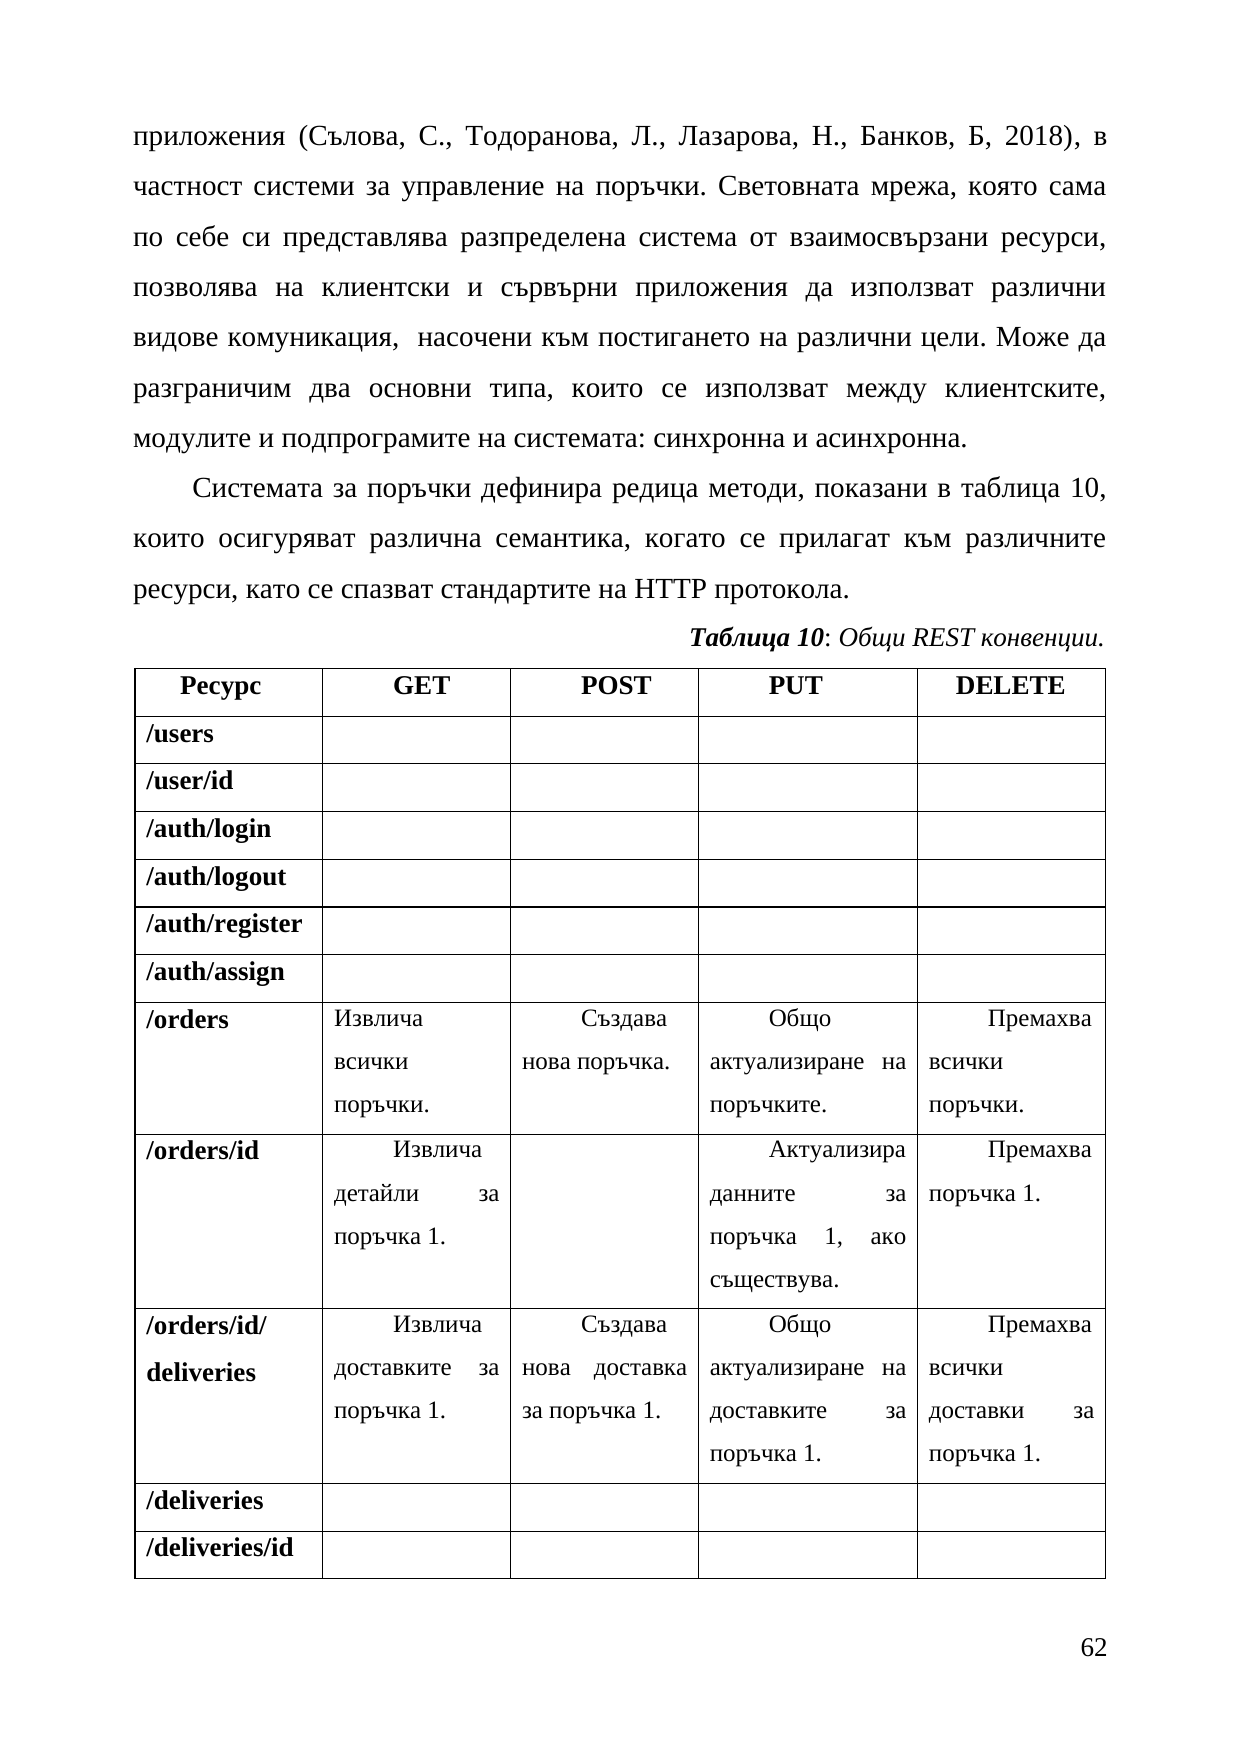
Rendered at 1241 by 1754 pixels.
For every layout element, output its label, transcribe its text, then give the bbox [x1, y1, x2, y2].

table_header GET [323, 669, 510, 716]
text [133, 118, 1107, 453]
table_cell /users [136, 717, 322, 763]
table_cell /deliveries [136, 1484, 322, 1531]
table_cell [699, 1484, 917, 1531]
table_cell /user/id [136, 764, 322, 811]
table_cell [699, 1532, 917, 1578]
table_cell Премахва всички доставки за поръчка 1. [918, 1309, 1105, 1483]
table_cell [699, 764, 917, 811]
table_cell /deliveries/id [136, 1532, 322, 1578]
table_cell [323, 717, 510, 763]
table_cell Общо актуализиране на доставките за поръчка 1. [699, 1309, 917, 1483]
table_header POST [511, 669, 698, 716]
table_cell [511, 1532, 698, 1578]
table_cell /auth/register [136, 908, 322, 954]
table_cell [511, 764, 698, 811]
table_cell Извлича детайли за поръчка 1. [323, 1135, 510, 1308]
table_cell [918, 764, 1105, 811]
table_cell /auth/logout [136, 860, 322, 906]
table_cell [511, 717, 698, 763]
table_cell Създава нова поръчка. [511, 1003, 698, 1133]
table_cell [511, 955, 698, 1002]
table_cell [918, 1532, 1105, 1578]
table_cell [699, 812, 917, 859]
table_cell Извлича всички поръчки. [323, 1003, 510, 1133]
table_cell Премахва поръчка 1. [918, 1135, 1105, 1308]
table_cell /auth/login [136, 812, 322, 859]
table_cell /orders/id/ deliveries [136, 1309, 322, 1483]
table_cell [918, 955, 1105, 1002]
table_cell [323, 908, 510, 954]
table_cell [323, 955, 510, 1002]
table_cell [699, 955, 917, 1002]
table_cell [323, 764, 510, 811]
text Системата за поръчки дефинира редица методи, показани в таблица 10, които осигуряват различна семантика, когато се прилагат към различните ресурси, като се спазват стандартите на HTTP протокола. [133, 470, 1107, 604]
table_cell [918, 717, 1105, 763]
table_cell [511, 1135, 698, 1308]
table_cell [511, 1484, 698, 1531]
text Таблица 10: Общи REST конвенции. [133, 621, 1107, 652]
table_cell [511, 860, 698, 906]
table_cell Създава нова доставка за поръчка 1. [511, 1309, 698, 1483]
table_cell [323, 1484, 510, 1531]
table_cell Извлича доставките за поръчка 1. [323, 1309, 510, 1483]
table_cell [918, 908, 1105, 954]
table_cell [918, 1484, 1105, 1531]
table_cell [323, 1532, 510, 1578]
table_cell [699, 717, 917, 763]
table_cell /orders/id [136, 1135, 322, 1308]
table_header PUT [699, 669, 917, 716]
table_cell [323, 860, 510, 906]
table_cell [323, 812, 510, 859]
table_cell [511, 908, 698, 954]
table_cell Актуализира данните за поръчка 1, ако съществува. [699, 1135, 917, 1308]
table_cell [699, 860, 917, 906]
table_cell /auth/assign [136, 955, 322, 1002]
table_header Ресурс [136, 669, 322, 716]
table_cell Общо актуализиране на поръчките. [699, 1003, 917, 1133]
table_cell [918, 812, 1105, 859]
table_cell [918, 860, 1105, 906]
table_cell [699, 908, 917, 954]
table_cell Премахва всички поръчки. [918, 1003, 1105, 1133]
table_header DELETE [918, 669, 1105, 716]
table_cell /orders [136, 1003, 322, 1133]
table_cell [511, 812, 698, 859]
